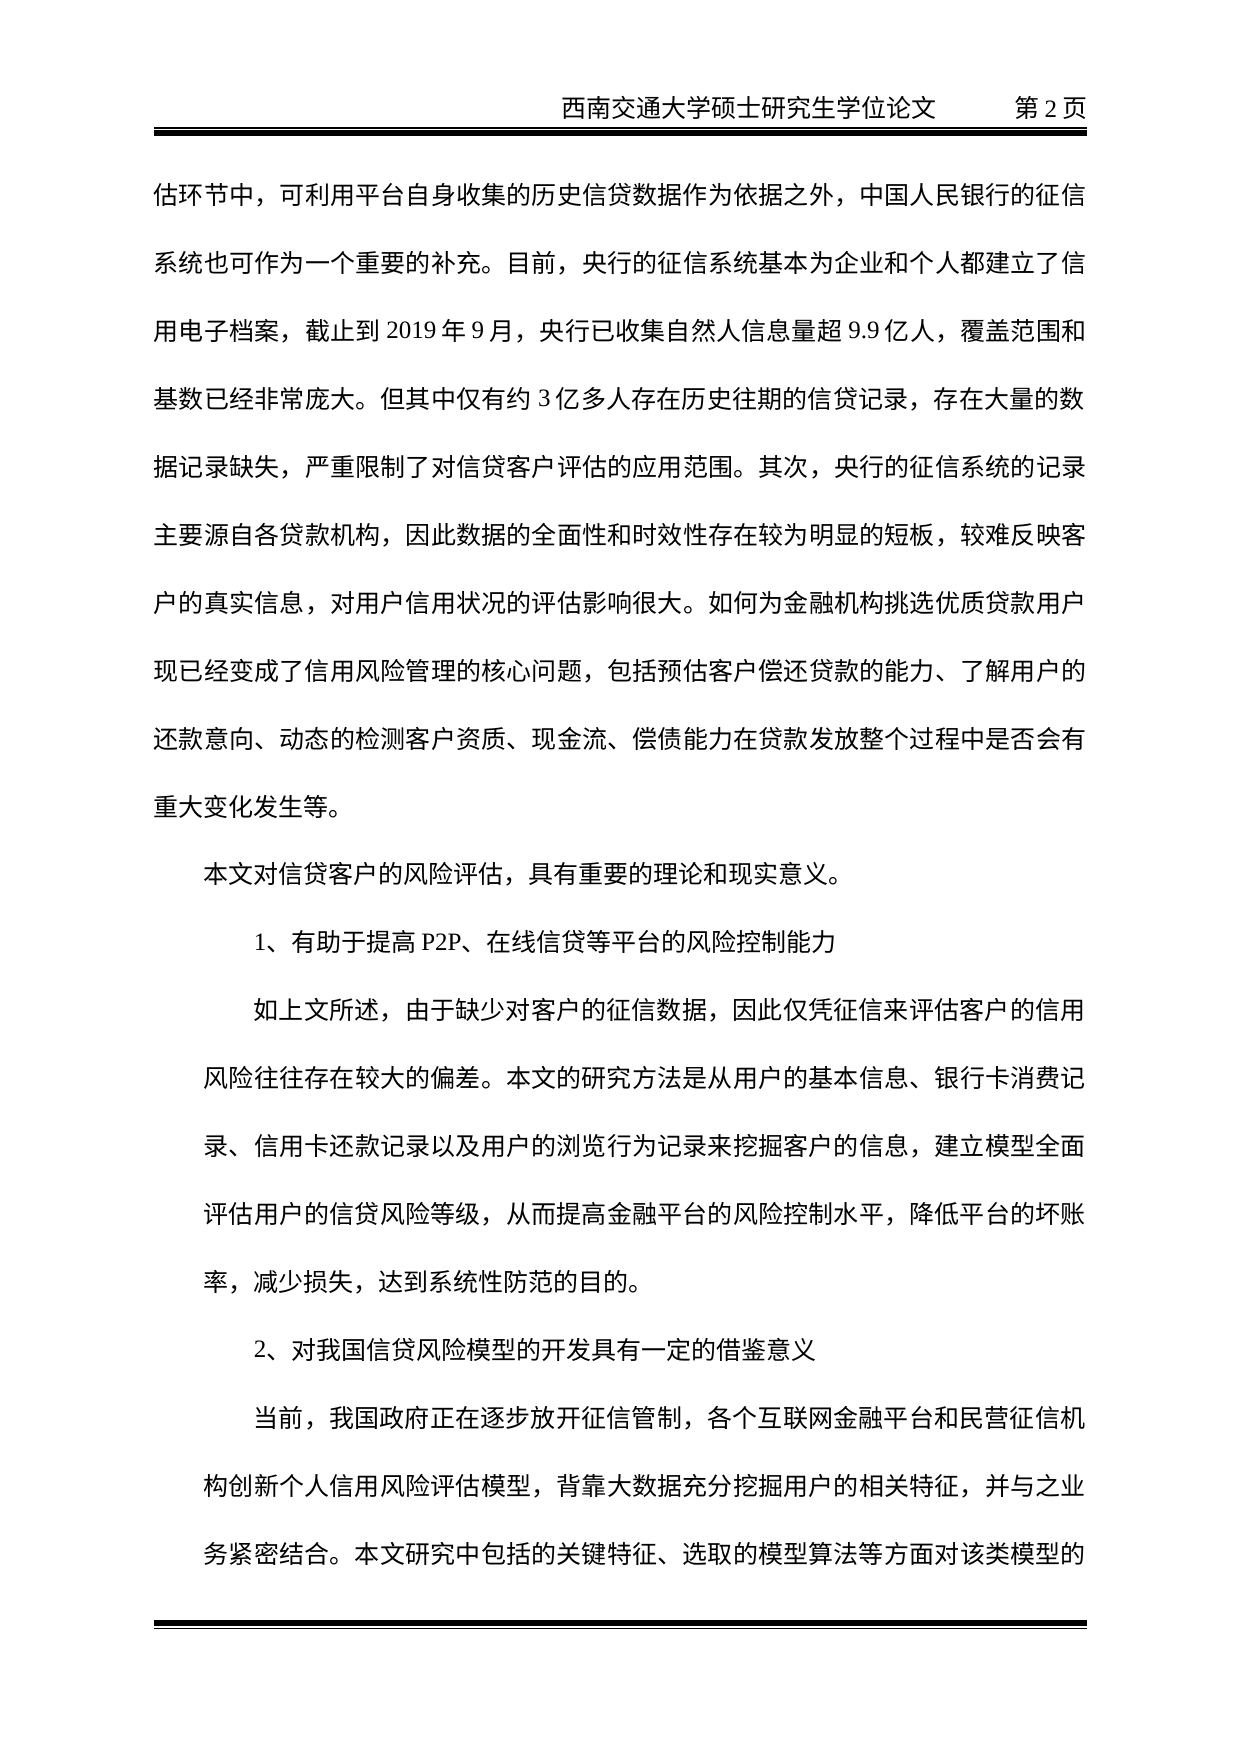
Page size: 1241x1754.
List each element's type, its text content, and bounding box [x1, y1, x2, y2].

text 2、对我国信贷风险模型的开发具有一定的借鉴意义 [203, 1314, 1087, 1382]
text 1、有助于提高P2P、在线信贷等平台的风险控制能力 [203, 907, 1087, 975]
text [203, 1382, 1087, 1586]
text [153, 160, 1087, 839]
text 如上文所述，由于缺少对客户的征信数据，因此仅凭征信来评估客户的信用风险往往存在较大的偏差。本文的研究方法是从用户的基本信息、银行卡消费记录、信用卡还款记录以及用户的浏览行为记录来挖掘客户的信息，建立模型全面评估用户的信贷风险等级，从而提高金融平台的风险控制水平，降低平台的坏账率，减少损失，达到系统性防范的目的。 [203, 975, 1087, 1314]
text 本文对信贷客户的风险评估，具有重要的理论和现实意义。 [153, 839, 1087, 907]
